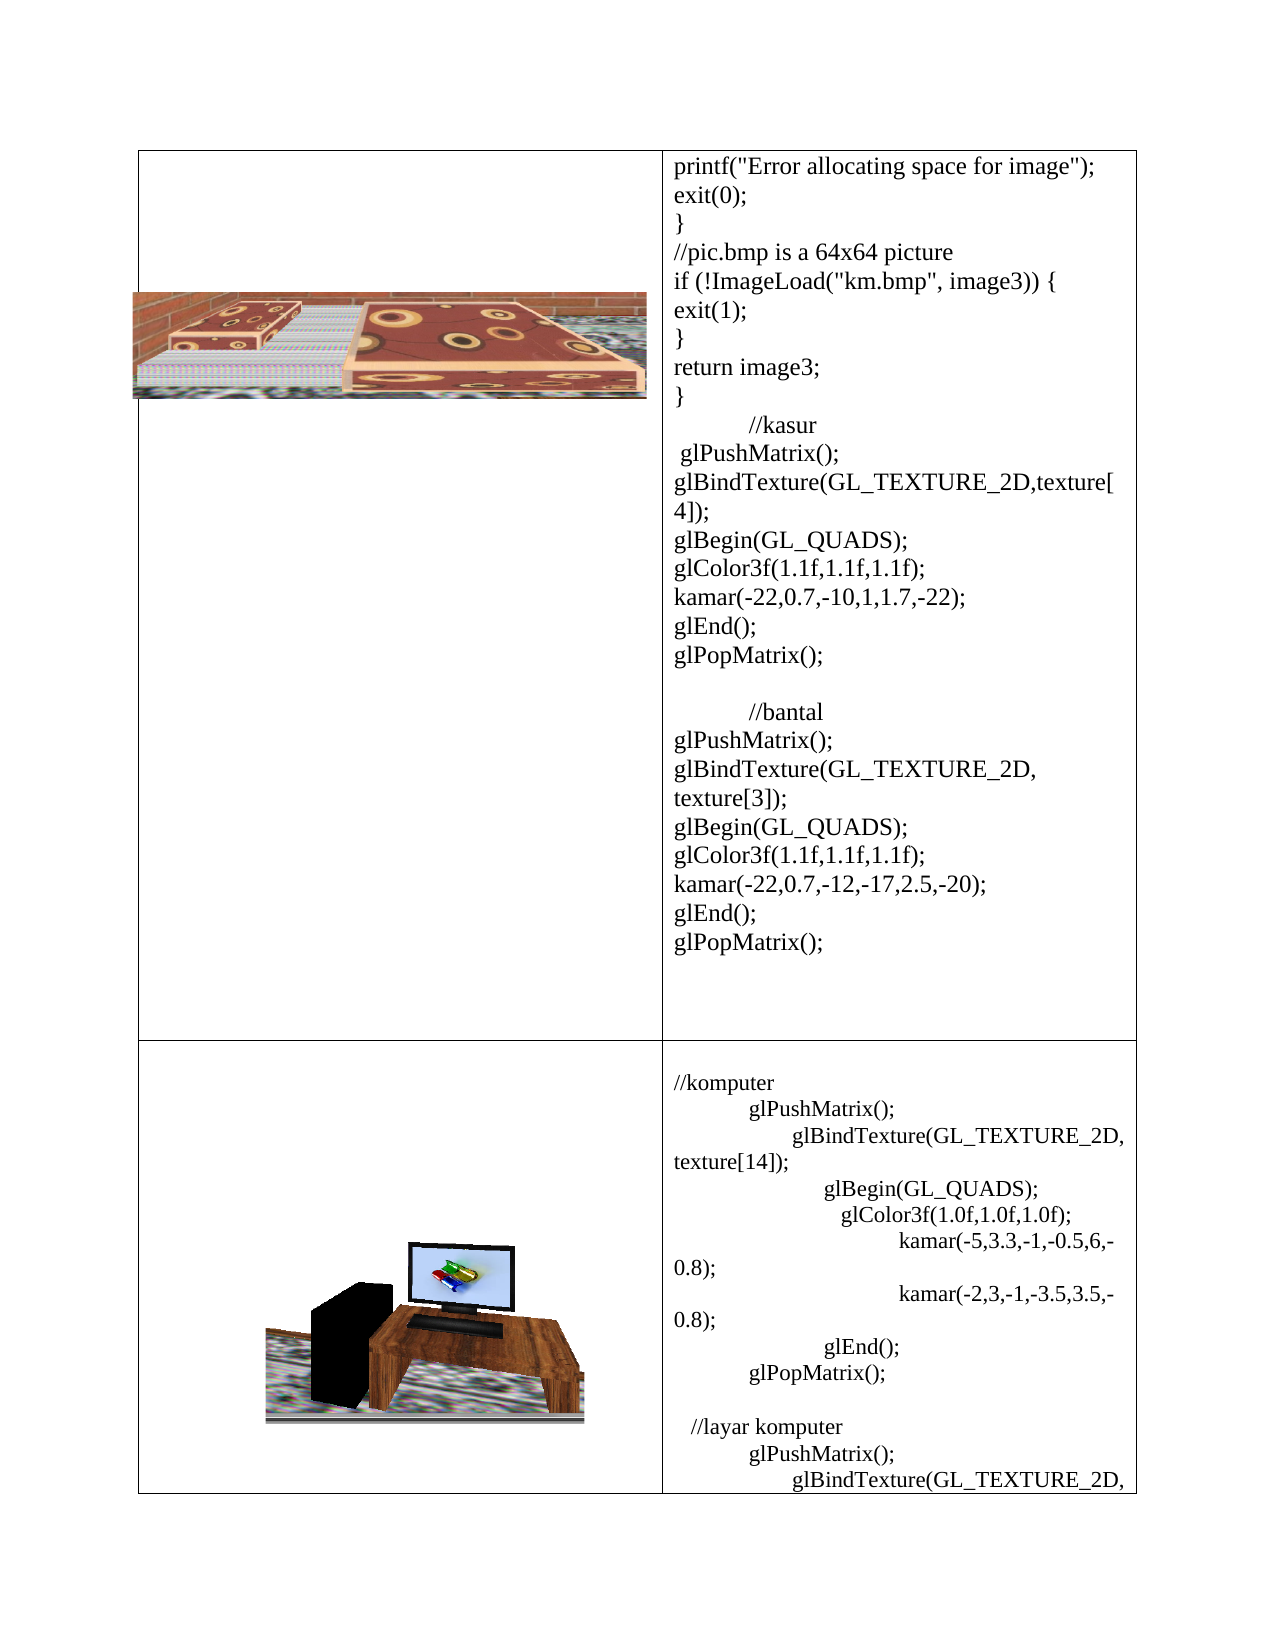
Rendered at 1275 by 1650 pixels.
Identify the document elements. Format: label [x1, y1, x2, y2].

picture [132, 292, 647, 399]
table_cell [139, 151, 662, 1040]
table_cell [663, 1041, 1136, 1492]
table_cell [663, 151, 1136, 1040]
picture [265, 1075, 585, 1424]
table_cell [139, 1041, 662, 1492]
